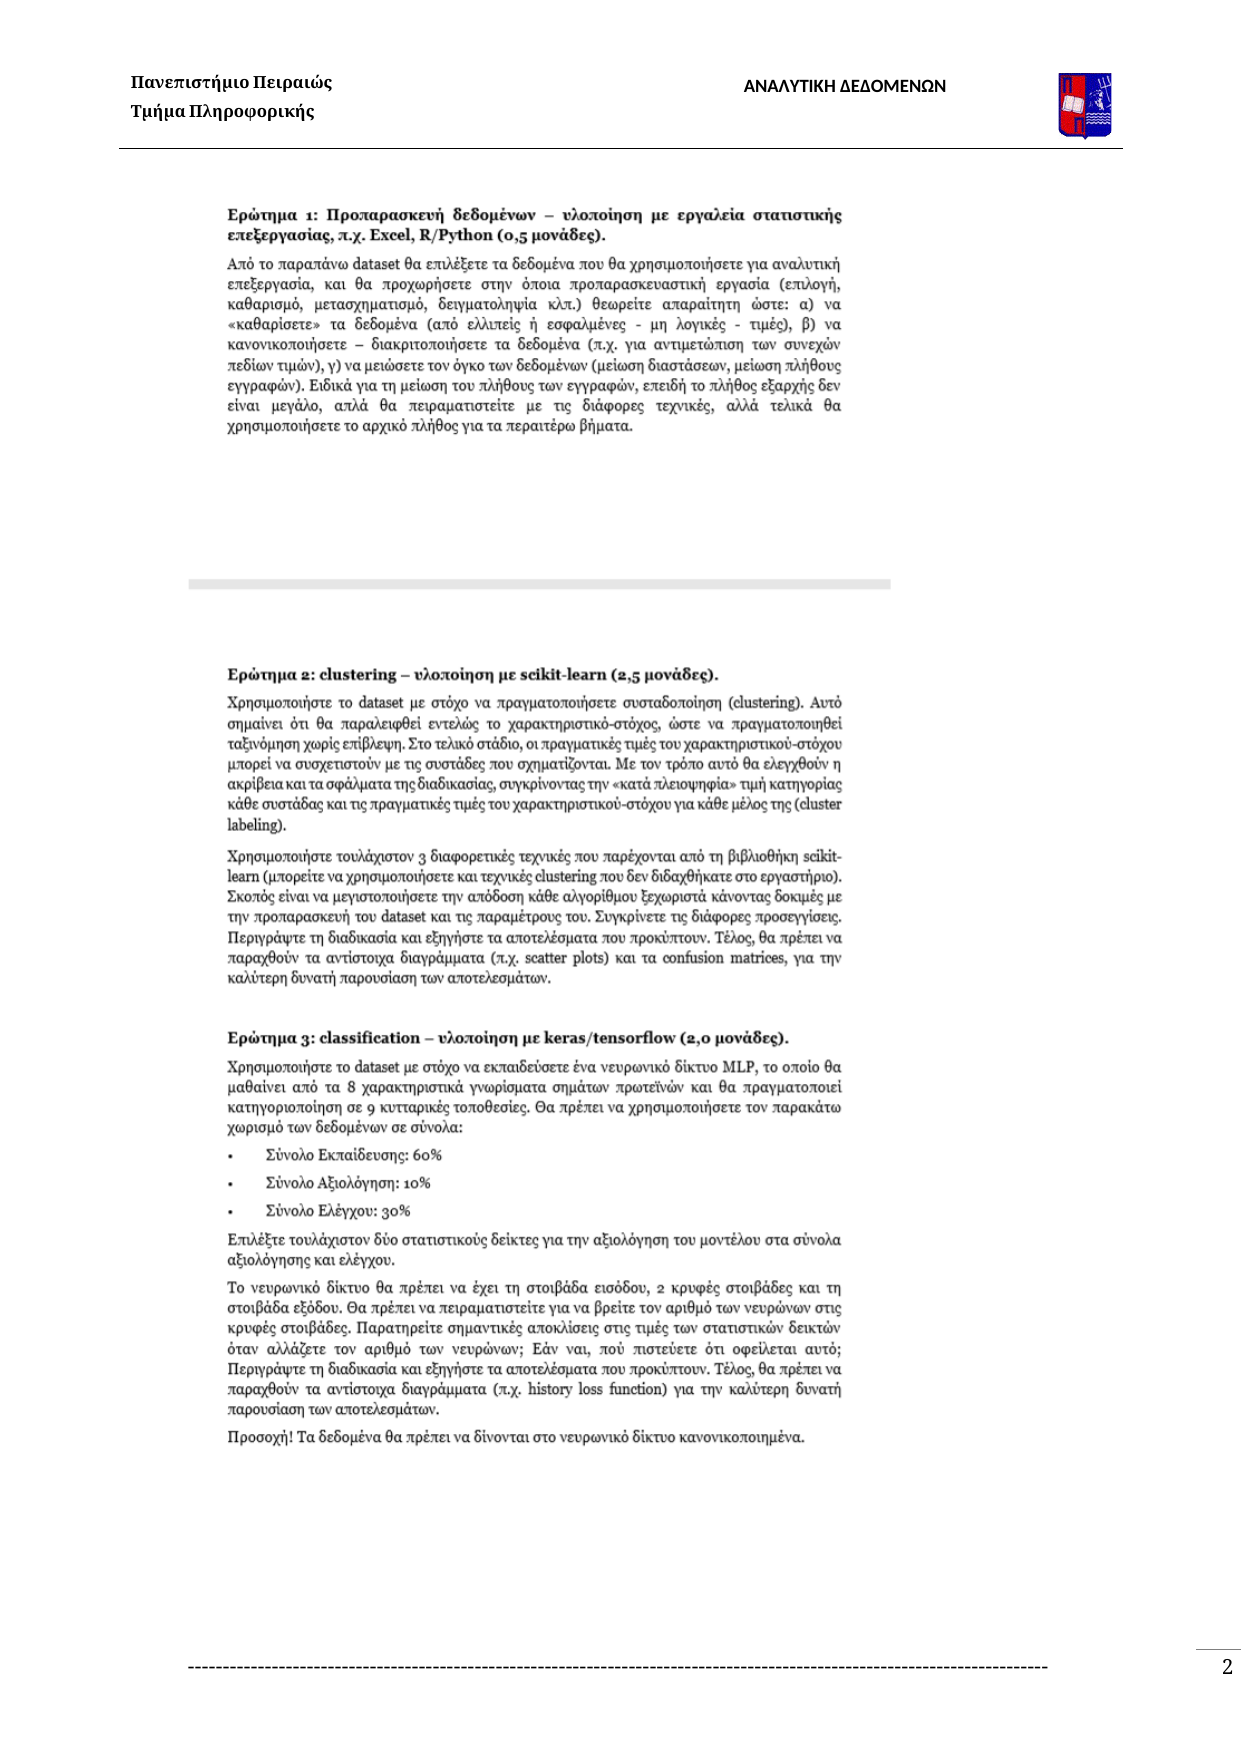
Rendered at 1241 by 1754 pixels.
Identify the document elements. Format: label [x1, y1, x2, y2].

picture [187, 201, 890, 1458]
picture [1058, 73, 1112, 140]
